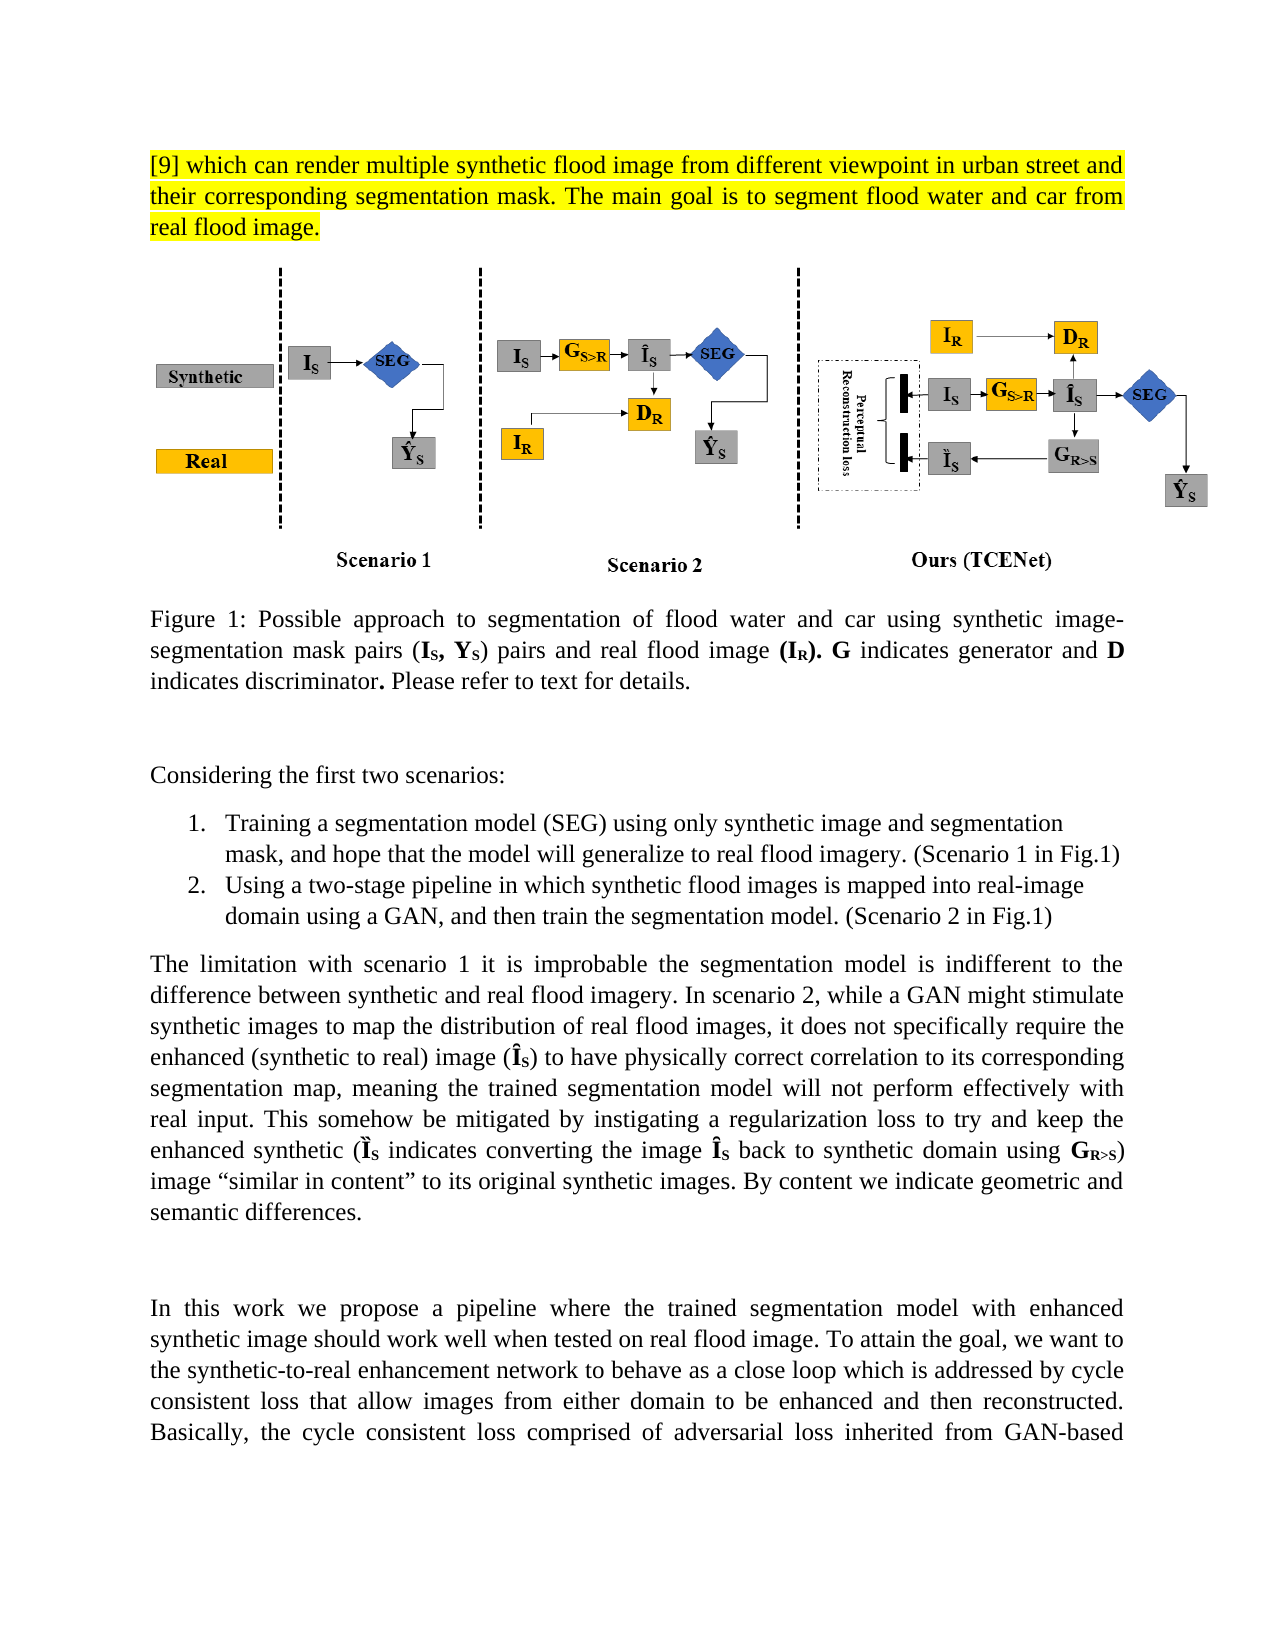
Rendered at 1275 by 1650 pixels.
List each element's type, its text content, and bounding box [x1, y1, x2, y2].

text The limitation with scenario 1 it is improbable the segmentation model is indifferent to the difference between synthetic and real flood imagery. In scenario 2, while a GAN might stimulate synthetic images to map the distribution of real flood images, it does not specifically require the enhanced (synthetic to real) image (ȊS) to have physically correct correlation to its corresponding segmentation map, meaning the trained segmentation model will not perform effectively with real input. This somehow be mitigated by instigating a regularization loss to try and keep the enhanced synthetic (ȈS indicates converting the image ȊS back to synthetic domain using GR>S) image “similar in content” to its original synthetic images. By content we indicate geometric and semantic differences. [150, 949, 1125, 1226]
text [150, 1293, 1125, 1446]
list Using a two-stage pipeline in which synthetic flood images is mapped into real-image domain using a GAN, and then train the segmentation model. (Scenario 2 in Fig.1) [187, 870, 1125, 930]
picture [150, 259, 1215, 585]
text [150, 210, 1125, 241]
text Considering the first two scenarios: [150, 760, 1125, 789]
text Figure 1: Possible approach to segmentation of flood water and car using synthetic image-segmentation mask pairs (IS, YS) pairs and real flood image (IR). G indicates generator and D indicates discriminator. Please refer to text for details. [150, 604, 1125, 694]
list Training a segmentation model (SEG) using only synthetic image and segmentation mask, and hope that the model will generalize to real flood imagery. (Scenario 1 in Fig.1) [187, 808, 1125, 868]
